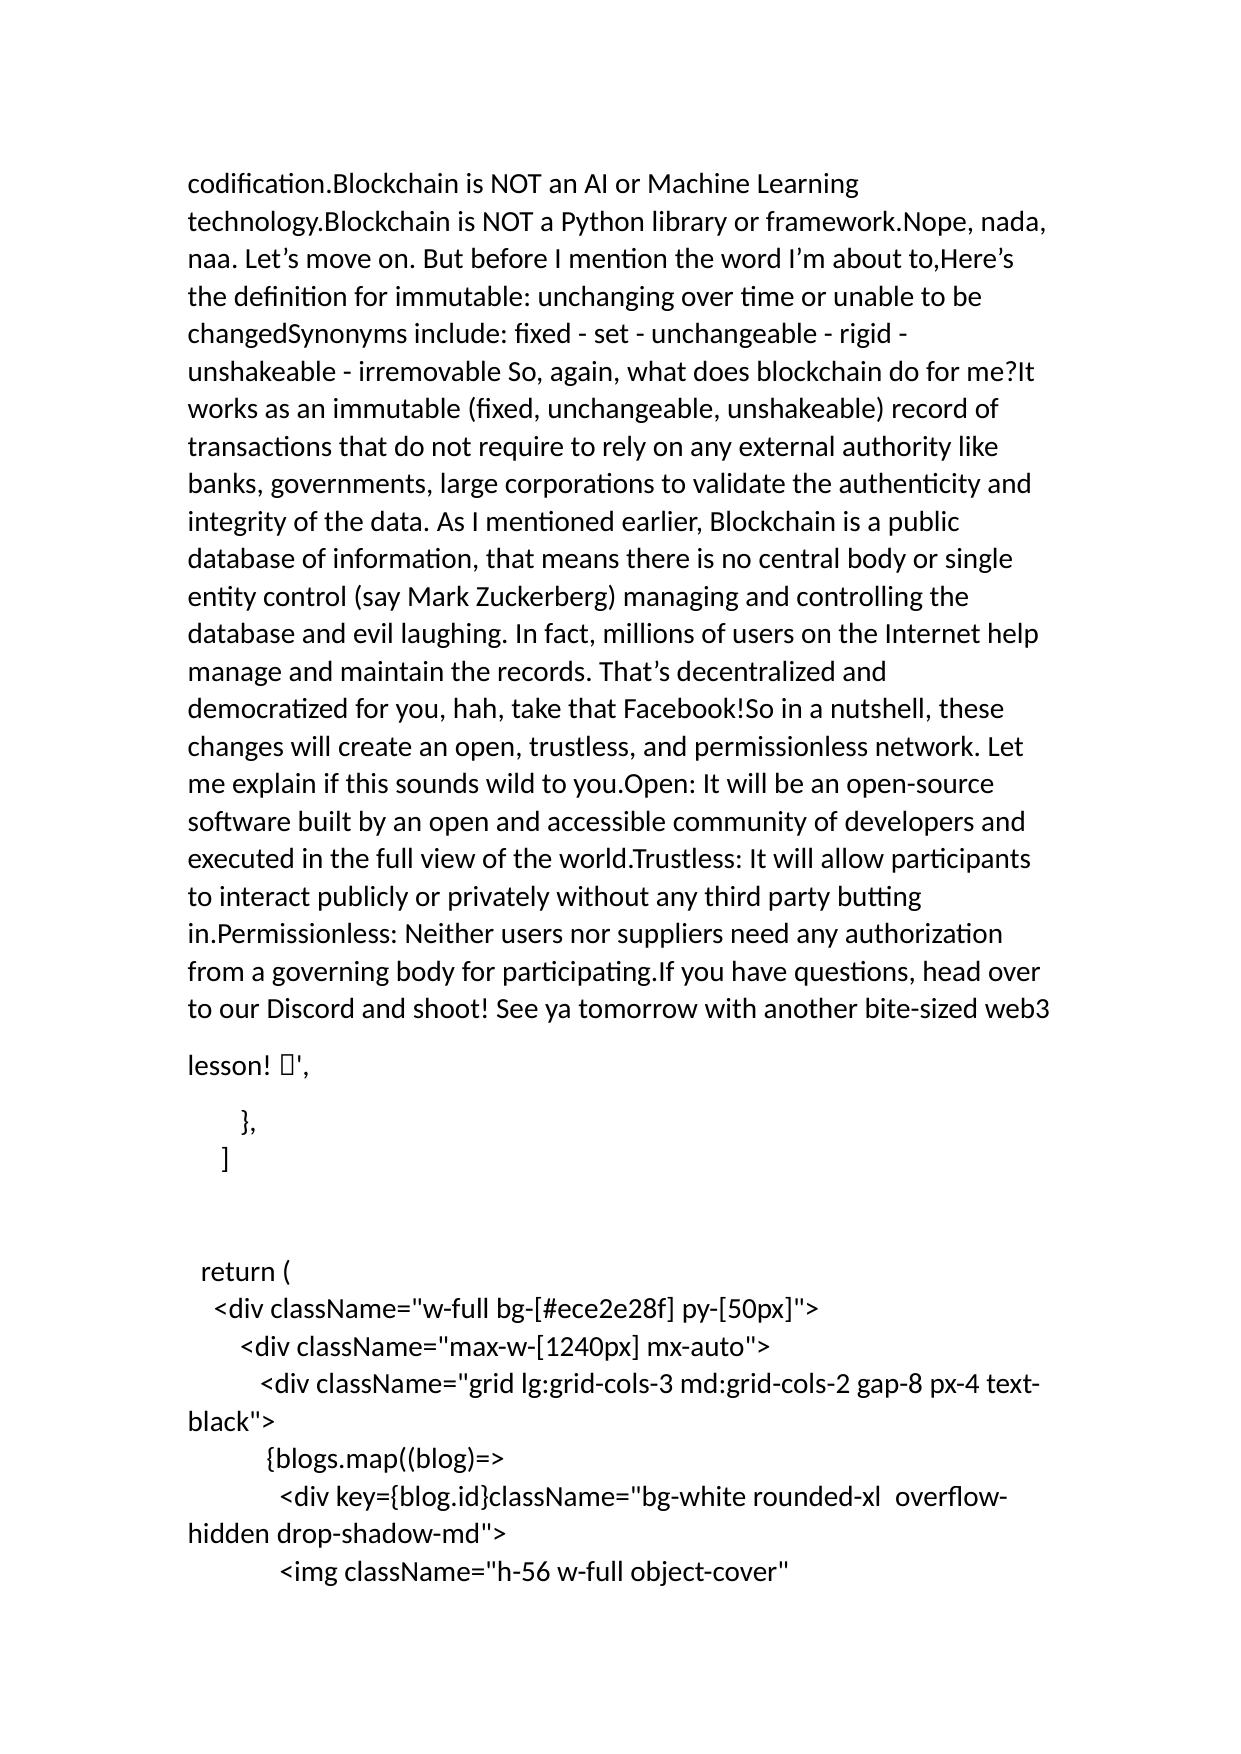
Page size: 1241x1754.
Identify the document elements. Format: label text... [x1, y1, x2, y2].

text }, [187, 1102, 1053, 1139]
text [187, 1552, 1053, 1589]
text <div className="grid lg:grid-cols-3 md:grid-cols-2 gap-8 px-4 text-black"> [187, 1364, 1053, 1439]
text <div className="max-w-[1240px] mx-auto"> [187, 1327, 1053, 1364]
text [187, 164, 1053, 1102]
text return ( [187, 1252, 1053, 1289]
text {blogs.map((blog)=> [187, 1439, 1053, 1477]
text ] [187, 1139, 1053, 1177]
text <div className="w-full bg-[#ece2e28f] py-[50px]"> [187, 1289, 1053, 1327]
text <div key={blog.id}className="bg-white rounded-xl overflow-hidden drop-shadow-md"> [187, 1477, 1053, 1552]
